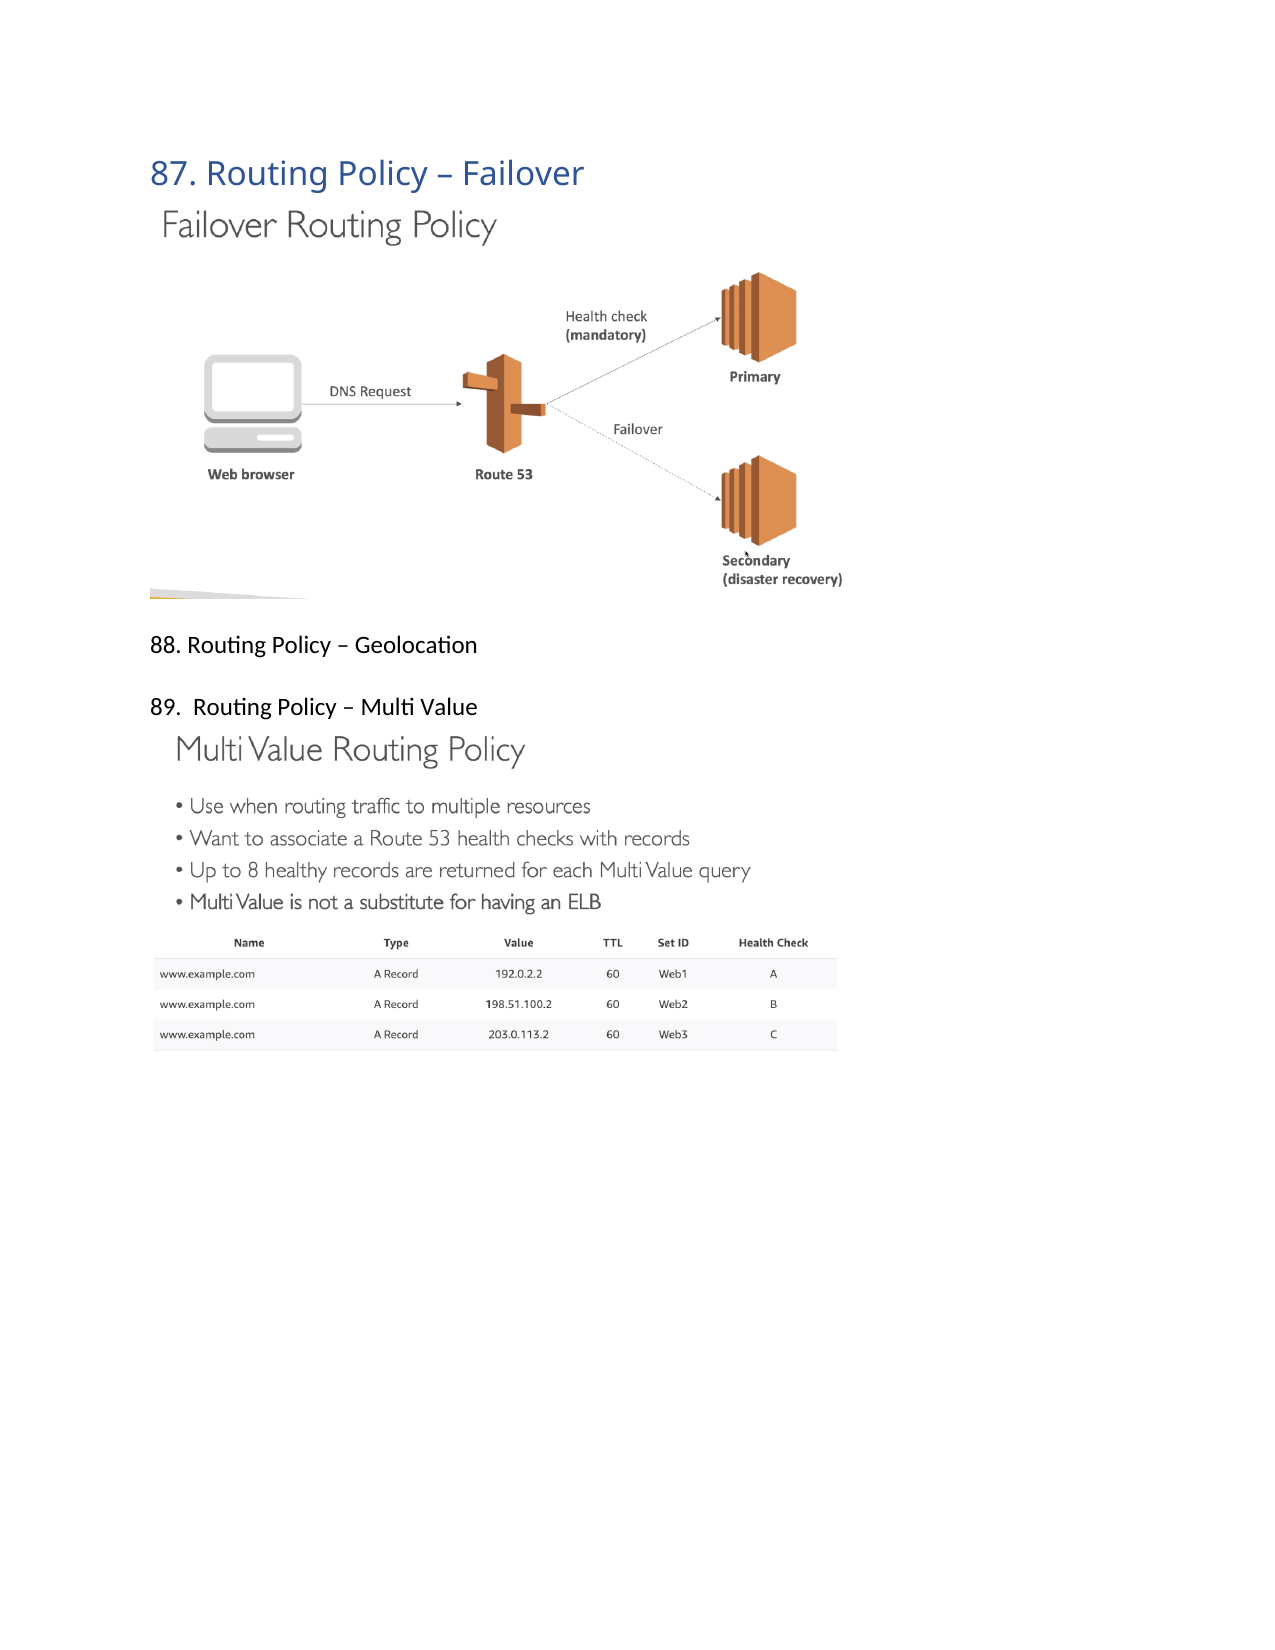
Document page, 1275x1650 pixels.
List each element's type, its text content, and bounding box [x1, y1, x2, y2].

subtitle 87. Routing Policy – Failover [150, 150, 1125, 195]
picture [150, 721, 844, 1055]
text 88. Routing Policy – Geolocation [150, 629, 1125, 660]
text 89. Routing Policy – Multi Value [150, 691, 1125, 721]
picture [150, 195, 856, 599]
